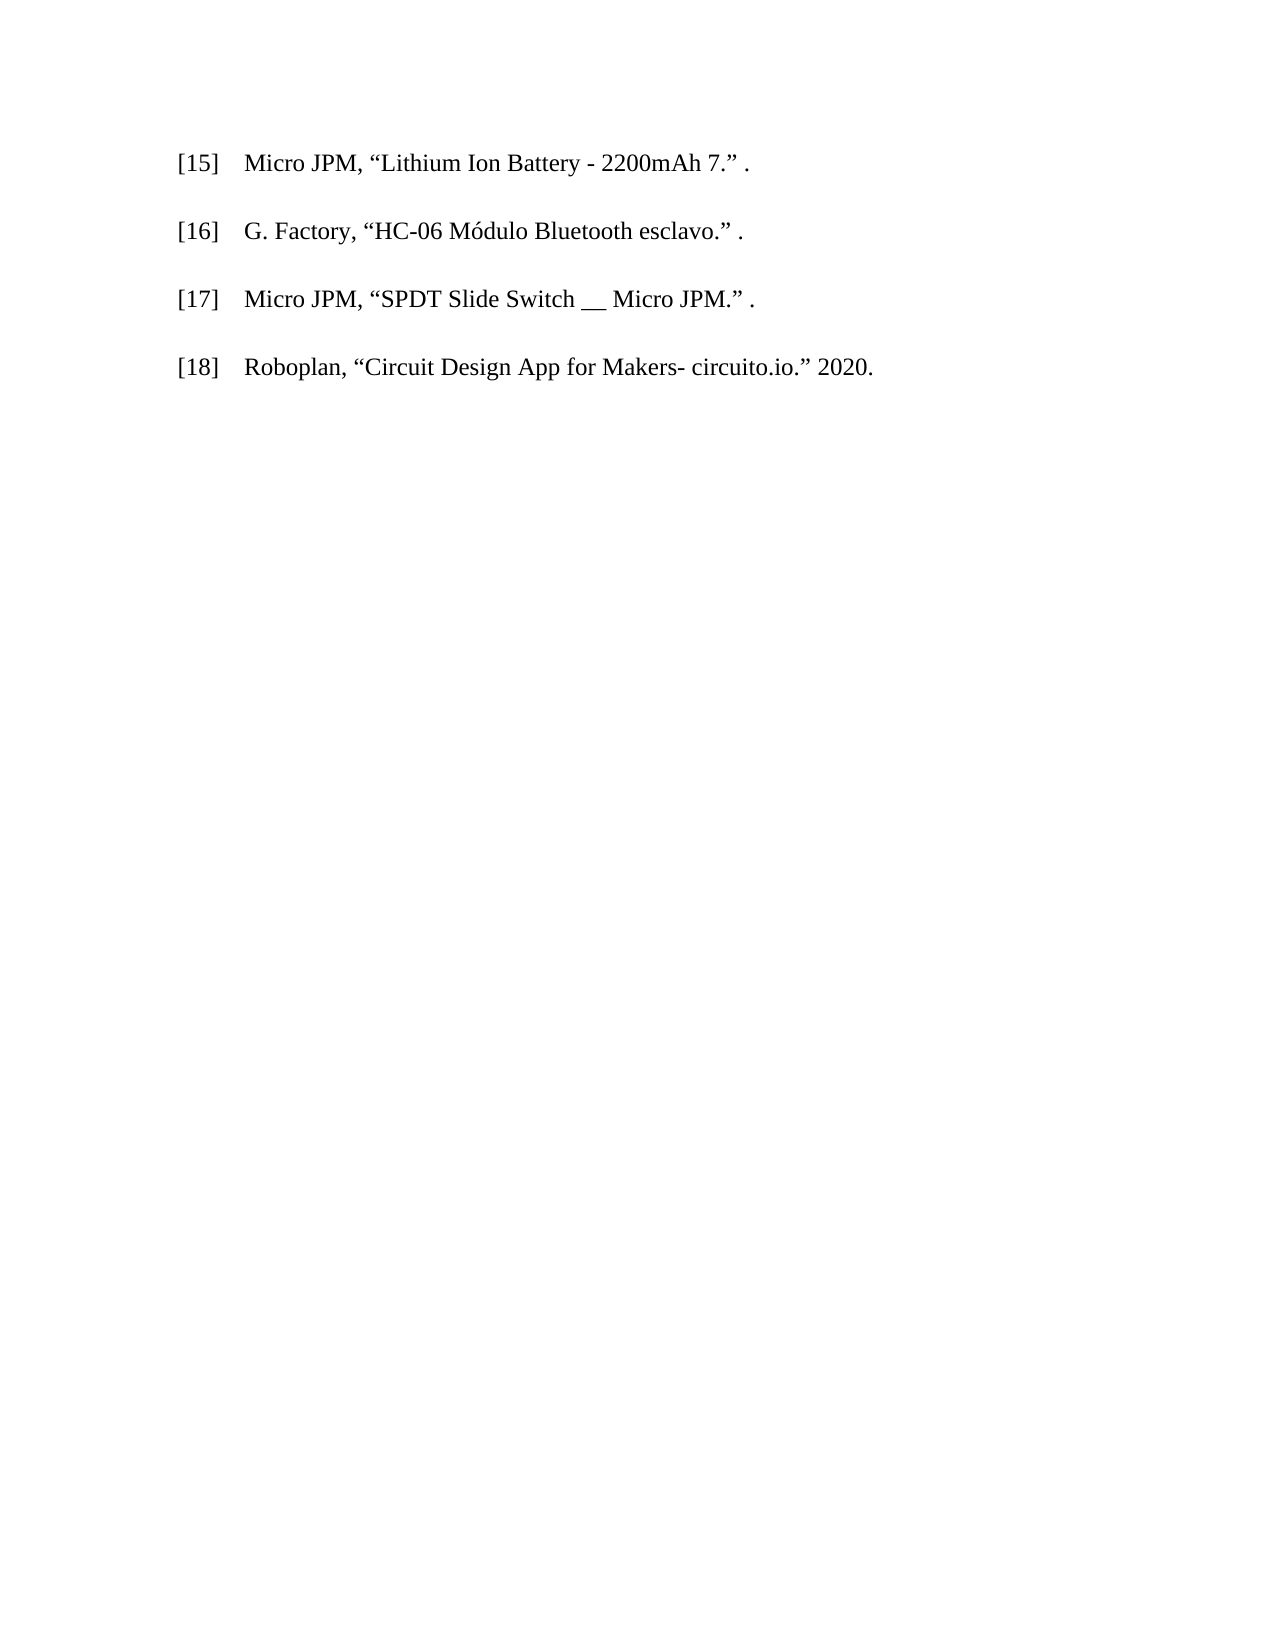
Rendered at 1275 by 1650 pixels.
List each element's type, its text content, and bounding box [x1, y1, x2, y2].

text [16] G. Factory, “HC-06 Módulo Bluetooth esclavo.” . [177, 216, 1098, 244]
text [15] Micro JPM, “Lithium Ion Battery - 2200mAh 7.” . [177, 148, 1098, 176]
text [18] Roboplan, “Circuit Design App for Makers- circuito.io.” 2020. [177, 352, 1098, 381]
text [17] Micro JPM, “SPDT Slide Switch __ Micro JPM.” . [177, 284, 1098, 313]
